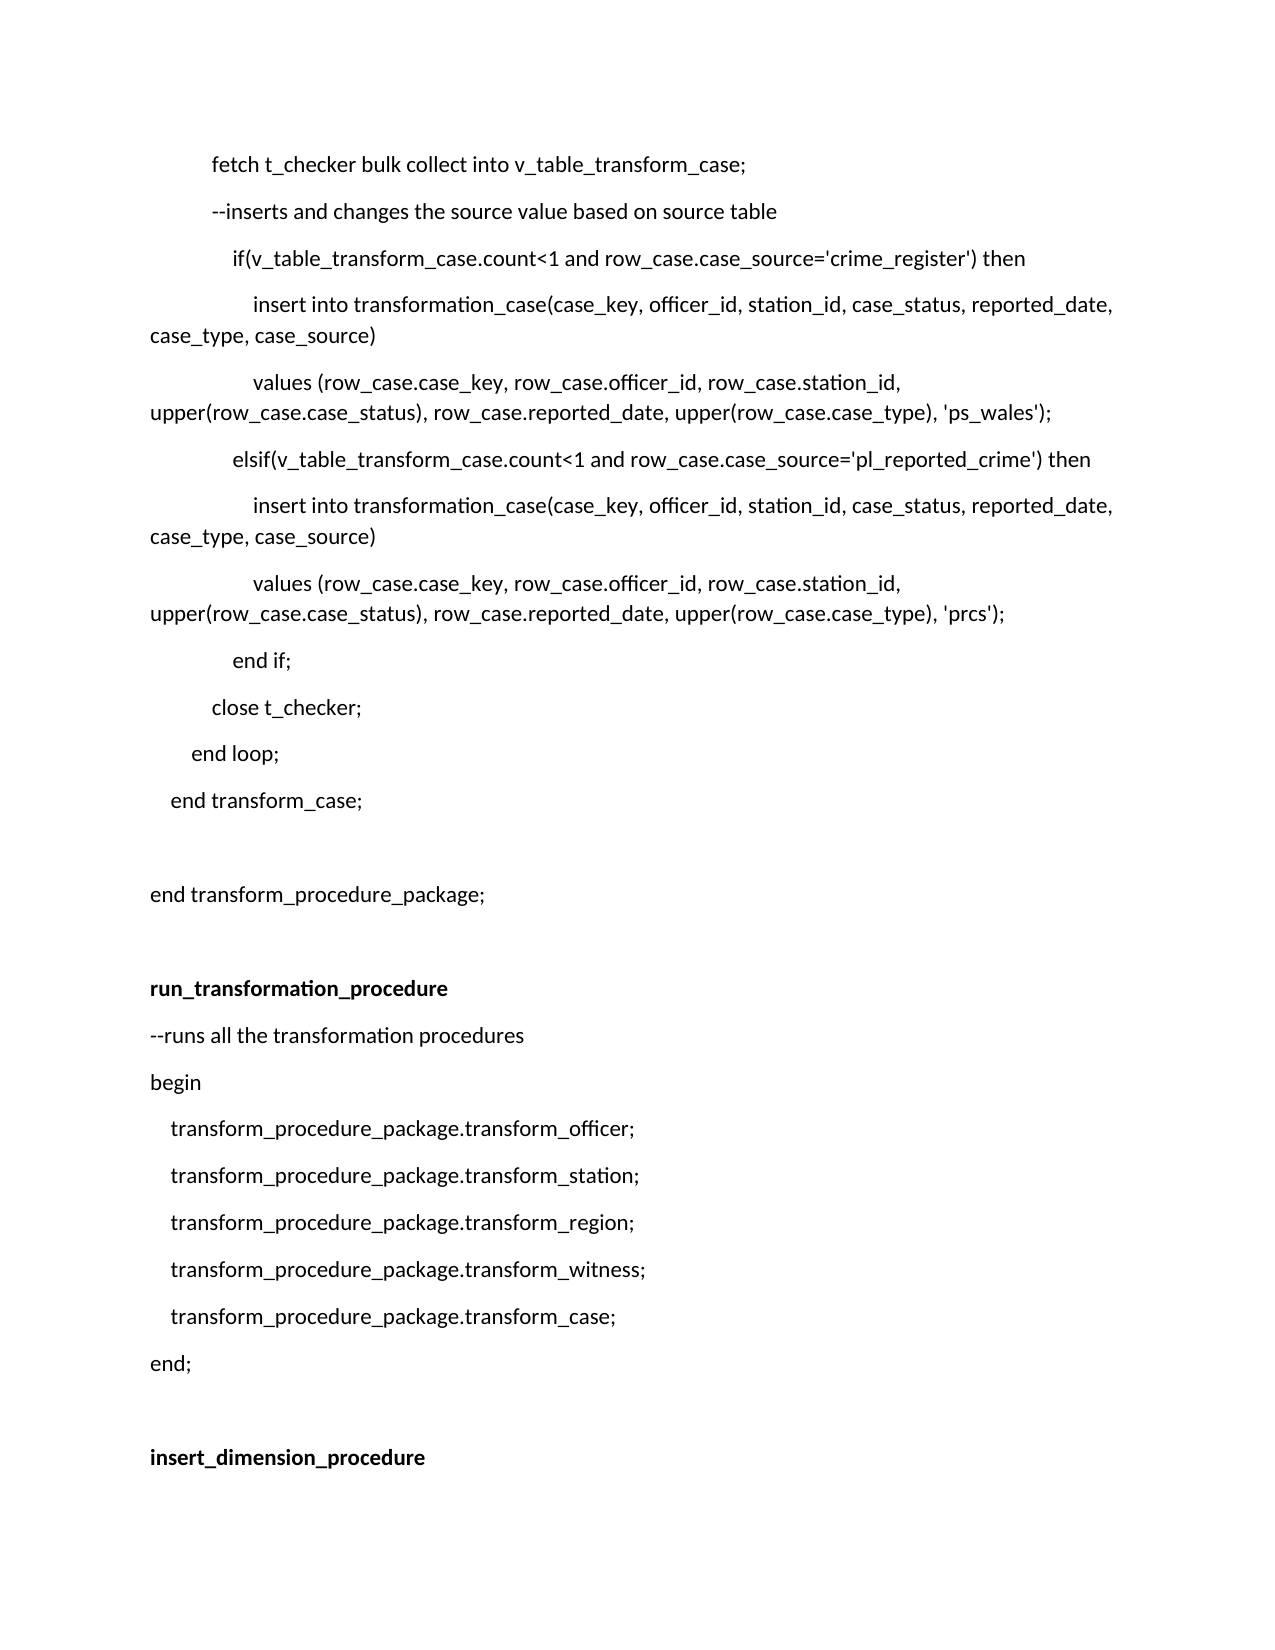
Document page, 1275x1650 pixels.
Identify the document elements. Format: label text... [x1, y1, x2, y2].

text values (row_case.case_key, row_case.officer_id, row_case.station_id, upper(row_case.case_status), row_case.reported_date, upper(row_case.case_type), 'ps_wales'); [150, 368, 1125, 426]
text end loop; [150, 739, 1125, 768]
text fetch t_checker bulk collect into v_table_transform_case; [150, 150, 1125, 178]
text --inserts and changes the source value based on source table [150, 197, 1125, 225]
text insert into transformation_case(case_key, officer_id, station_id, case_status, reported_date, case_type, case_source) [150, 492, 1125, 550]
text end if; [150, 646, 1125, 674]
text insert_dimension_procedure [150, 1443, 1125, 1471]
text transform_procedure_package.transform_officer; [150, 1114, 1125, 1143]
text values (row_case.case_key, row_case.officer_id, row_case.station_id, upper(row_case.case_status), row_case.reported_date, upper(row_case.case_type), 'prcs'); [150, 569, 1125, 627]
text if(v_table_transform_case.count<1 and row_case.case_source='crime_register') then [150, 244, 1125, 272]
text transform_procedure_package.transform_station; [150, 1161, 1125, 1189]
text elsif(v_table_transform_case.count<1 and row_case.case_source='pl_reported_crime') then [150, 445, 1125, 473]
text run_transformation_procedure [150, 974, 1125, 1002]
text --runs all the transformation procedures [150, 1021, 1125, 1049]
text transform_procedure_package.transform_region; [150, 1208, 1125, 1236]
text close t_checker; [150, 693, 1125, 721]
text insert into transformation_case(case_key, officer_id, station_id, case_status, reported_date, case_type, case_source) [150, 291, 1125, 349]
text end; [150, 1349, 1125, 1377]
text transform_procedure_package.transform_witness; [150, 1255, 1125, 1283]
text end transform_case; [150, 786, 1125, 814]
text begin [150, 1068, 1125, 1096]
text end transform_procedure_package; [150, 880, 1125, 908]
text transform_procedure_package.transform_case; [150, 1302, 1125, 1330]
